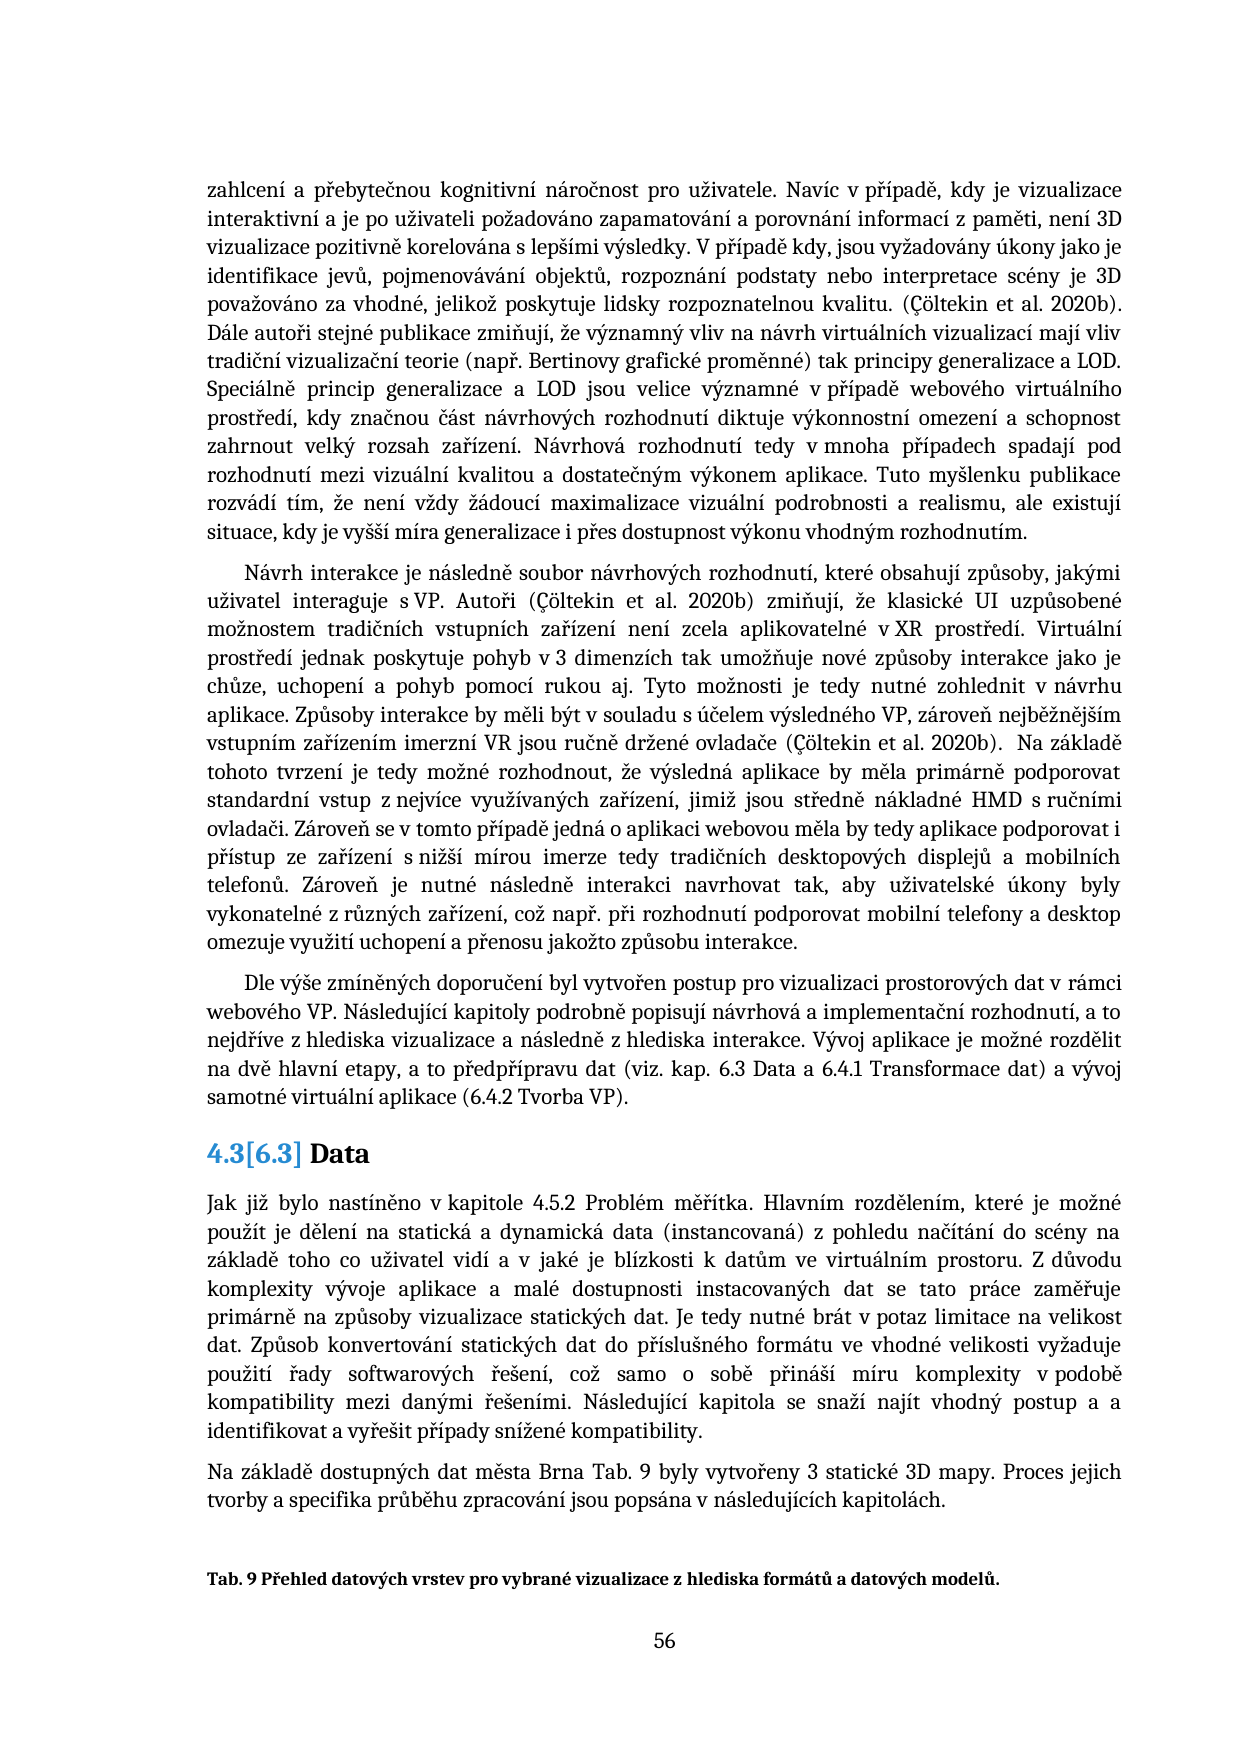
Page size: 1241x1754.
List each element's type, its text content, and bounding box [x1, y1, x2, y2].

subtitle Data [207, 1137, 1122, 1171]
text Dle výše zmíněných doporučení byl vytvořen postup pro vizualizaci prostorových dat v rámci webového VP. Následující kapitoly podrobně popisují návrhová a implementační rozhodnutí, a to nejdříve z hlediska vizualizace a následně z hlediska interakce. Vývoj aplikace je možné rozdělit na dvě hlavní etapy, a to předpřípravu dat (viz. kap. 5.2 Data a 5.3.1 Transformace dat) a vývoj samotné virtuální aplikace (5.3.2 Tvorba VP). [207, 970, 1122, 1110]
text Návrh interakce je následně soubor návrhových rozhodnutí, které obsahují způsoby, jakými uživatel interaguje s VP. Autoři (Çöltekin et al. 2020b) zmiňují, že klasické UI uzpůsobené možnostem tradičních vstupních zařízení není zcela aplikovatelné v XR prostředí. Virtuální prostředí jednak poskytuje pohyb v 3 dimenzích tak umožňuje nové způsoby interakce jako je chůze, uchopení a pohyb pomocí rukou aj. Tyto možnosti je tedy nutné zohlednit v návrhu aplikace. Způsoby interakce by měli být v souladu s účelem výsledného VP, zároveň nejběžnějším vstupním zařízením imerzní VR jsou ručně držené ovladače (Çöltekin et al. 2020b). Na základě tohoto tvrzení je tedy možné rozhodnout, že výsledná aplikace by měla primárně podporovat standardní vstup z nejvíce využívaných zařízení, jimiž jsou středně nákladné HMD s ručními ovladači. Zároveň se v tomto případě jedná o aplikaci webovou měla by tedy aplikace podporovat i přístup ze zařízení s nižší mírou imerze tedy tradičních desktopových displejů a mobilních telefonů. Zároveň je nutné následně interakci navrhovat tak, aby uživatelské úkony byly vykonatelné z různých zařízení, což např. při rozhodnutí podporovat mobilní telefony a desktop omezuje využití uchopení a přenosu jakožto způsobu interakce. [207, 559, 1122, 955]
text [207, 177, 1122, 545]
text Na základě dostupných dat města Brna Tab. 9 byly vytvořeny 3 statické 3D mapy. Proces jejich tvorby a specifika průběhu zpracování jsou popsána v následujících kapitolách. [207, 1458, 1122, 1513]
text Tab. 9 Přehled datových vrstev pro vybrané vizualizace z hlediska formátů a datových modelů. [207, 1569, 1122, 1590]
text Jak již bylo nastíněno v kapitole 3.5.2 Problém měřítka. Hlavním rozdělením, které je možné použít je dělení na statická a dynamická data (instancovaná) z pohledu načítání do scény na základě toho co uživatel vidí a v jaké je blízkosti k datům ve virtuálním prostoru. Z důvodu komplexity vývoje aplikace a malé dostupnosti instacovaných dat se tato práce zaměřuje primárně na způsoby vizualizace statických dat. Je tedy nutné brát v potaz limitace na velikost dat. Způsob konvertování statických dat do příslušného formátu ve vhodné velikosti vyžaduje použití řady softwarových řešení, což samo o sobě přináší míru komplexity v podobě kompatibility mezi danými řešeními. Následující kapitola se snaží najít vhodný postup a a identifikovat a vyřešit případy snížené kompatibility. [207, 1190, 1122, 1444]
